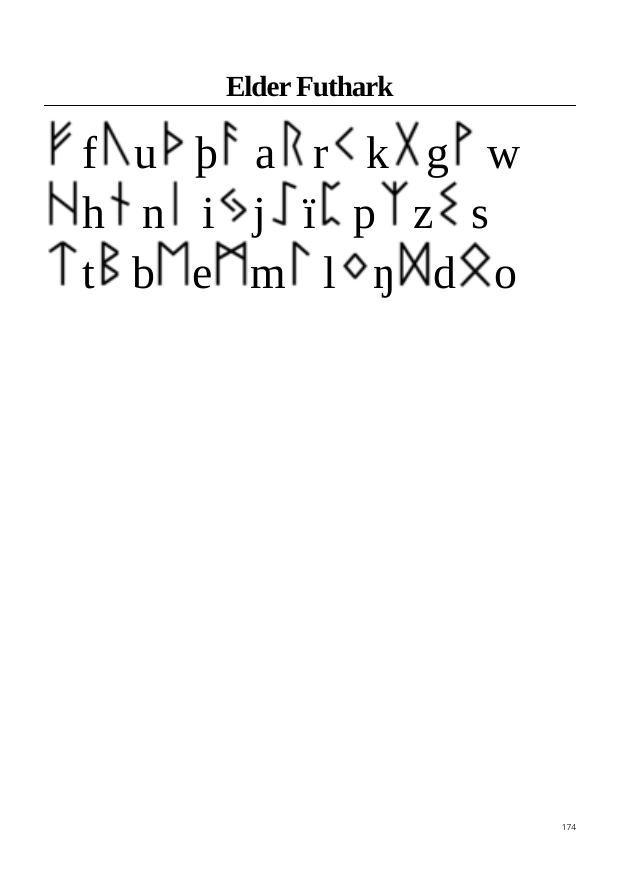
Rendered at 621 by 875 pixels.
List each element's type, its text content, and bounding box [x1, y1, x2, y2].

picture [265, 178, 303, 229]
picture [285, 238, 324, 289]
picture [44, 238, 82, 289]
picture [212, 238, 251, 289]
picture [157, 118, 195, 169]
picture [104, 178, 143, 229]
picture [396, 238, 434, 289]
picture [44, 178, 82, 229]
picture [165, 178, 203, 229]
picture [215, 178, 253, 229]
picture [449, 118, 487, 169]
picture [456, 238, 495, 289]
subtitle Elder Futhark [44, 69, 576, 105]
picture [433, 178, 472, 229]
picture [97, 118, 135, 169]
picture [44, 118, 82, 169]
picture [217, 118, 256, 169]
picture [94, 238, 132, 289]
picture [155, 238, 193, 289]
picture [376, 178, 414, 229]
picture [275, 118, 314, 169]
picture [336, 238, 374, 289]
picture [388, 118, 427, 169]
picture [315, 178, 354, 229]
picture [328, 118, 367, 169]
